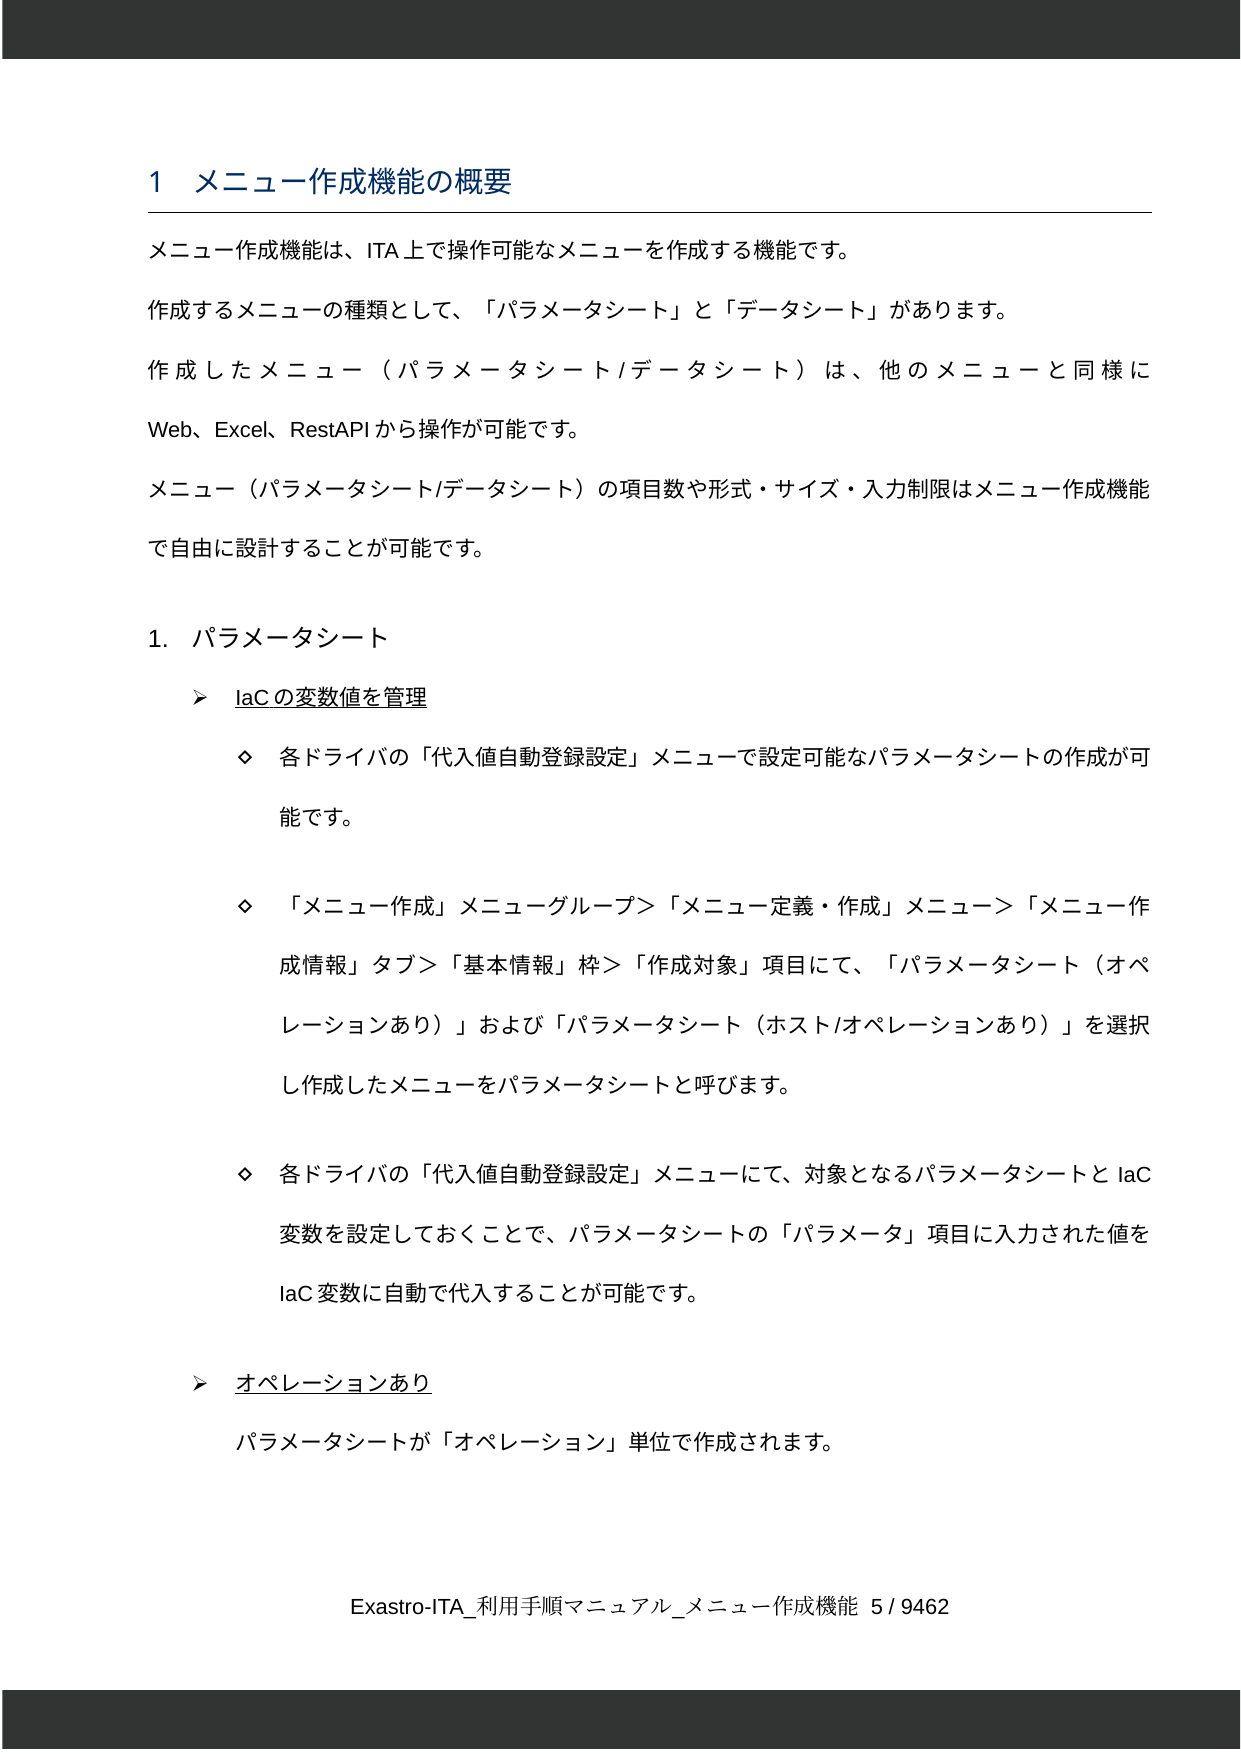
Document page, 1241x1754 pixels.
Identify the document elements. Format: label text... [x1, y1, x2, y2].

list 各ドライバの「代入値自動登録設定」メニューにて、対象となるパラメータシートとIaC変数を設定しておくことで、パラメータシートの「パラメータ」項目に入力された値をIaC変数に自動で代入することが可能です。 [235, 1143, 1152, 1322]
text 作成したメニュー（パラメータシート/データシート）は、他のメニューと同様にWeb、Excel、RestAPIから操作が可能です。 [148, 339, 1152, 458]
picture [2, 0, 1241, 59]
text 作成するメニューの種類として、「パラメータシート」と「データシート」があります。 [148, 279, 1152, 339]
subtitle メニュー作成機能の概要 [148, 151, 1152, 212]
list IaCの変数値を管理 [191, 666, 1152, 726]
picture [2, 1690, 1241, 1749]
text メニュー作成機能は、ITA上で操作可能なメニューを作成する機能です。 [148, 219, 1152, 279]
list 「メニュー作成」メニューグループ＞「メニュー定義・作成」メニュー＞「メニュー作成情報」タブ＞「基本情報」枠＞「作成対象」項目にて、「パラメータシート（オペレーションあり）」および「パラメータシート（ホスト/オペレーションあり）」を選択し作成したメニューをパラメータシートと呼びます。 [235, 875, 1152, 1113]
list 各ドライバの「代入値自動登録設定」メニューで設定可能なパラメータシートの作成が可能です。 [235, 726, 1152, 845]
text メニュー（パラメータシート/データシート）の項目数や形式・サイズ・入力制限はメニュー作成機能で自由に設計することが可能です。 [148, 458, 1152, 577]
list パラメータシートが「オペレーション」単位で作成されます。 [235, 1411, 1152, 1471]
list オペレーションあり [191, 1352, 1152, 1411]
list パラメータシート [148, 607, 1152, 666]
